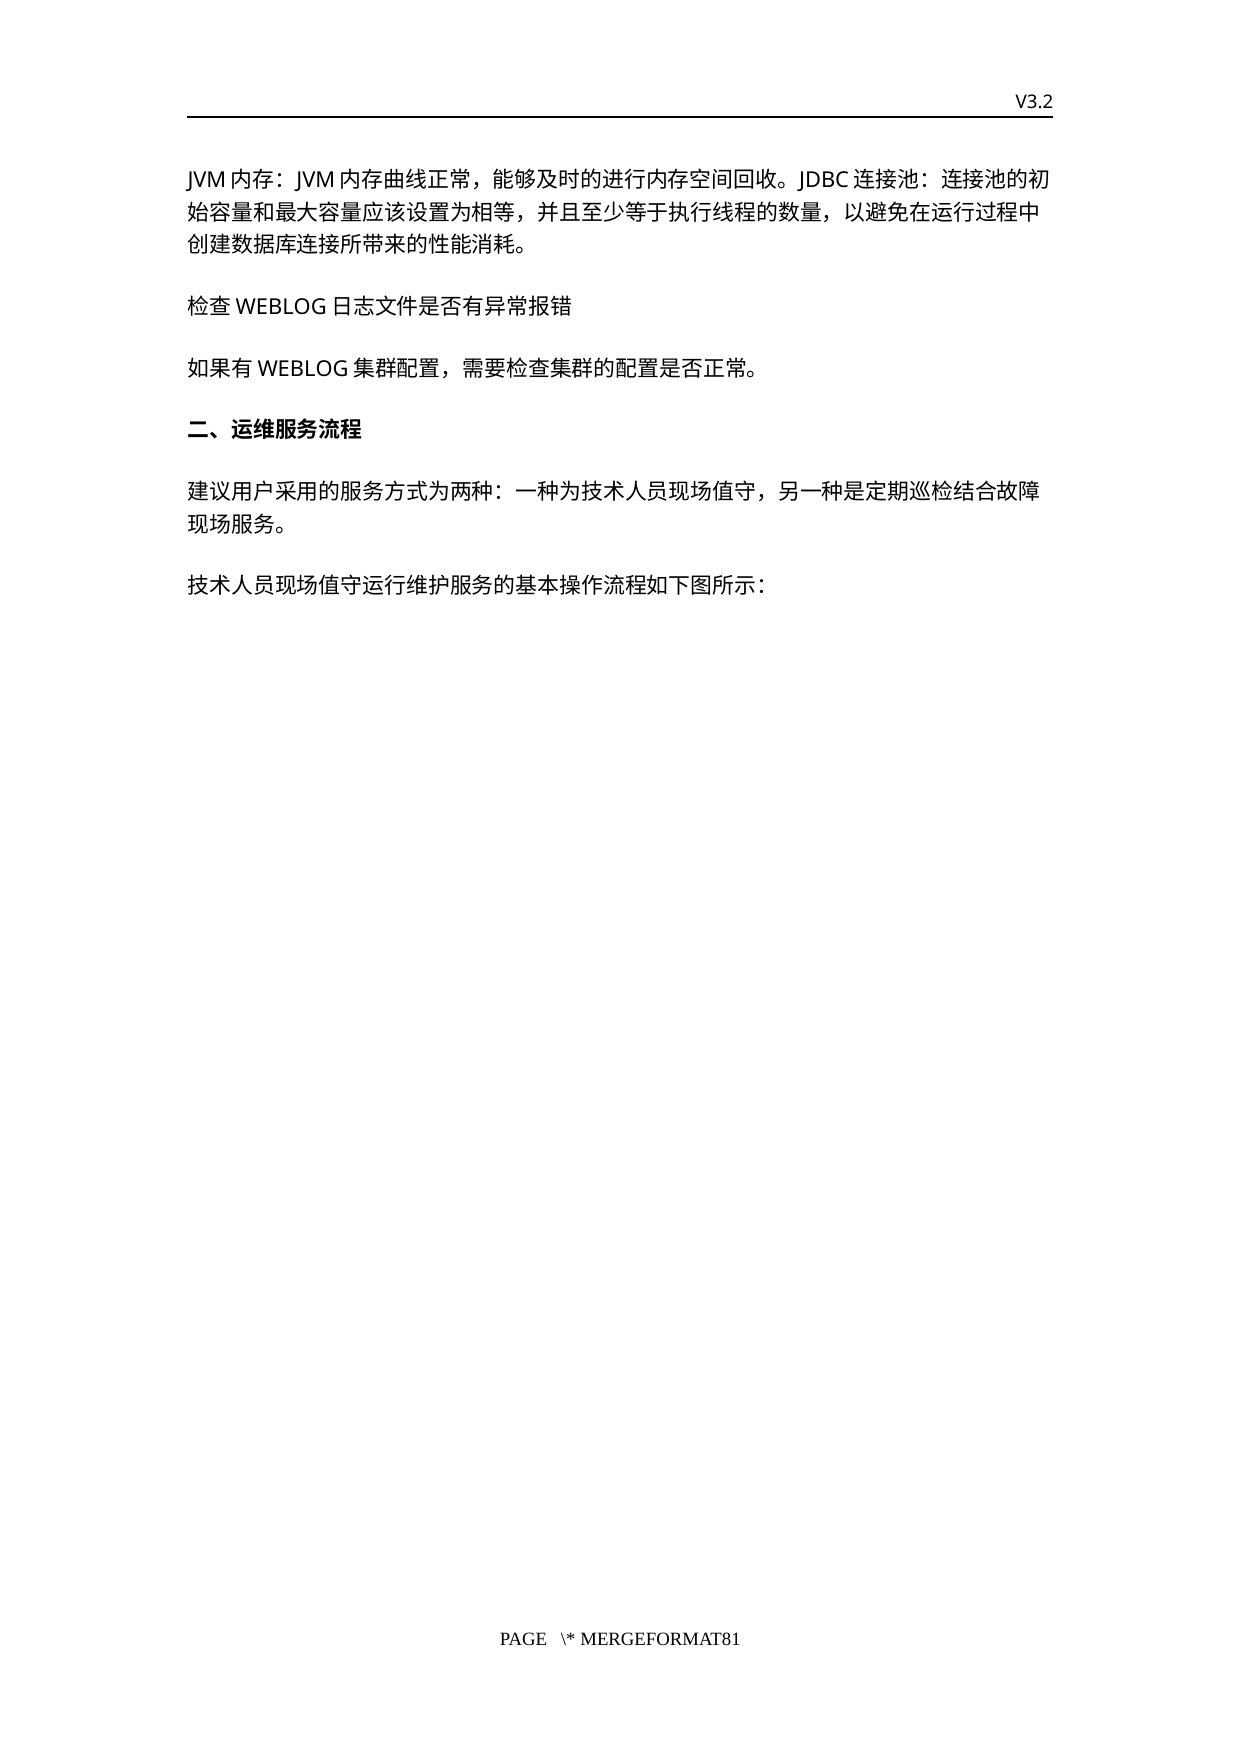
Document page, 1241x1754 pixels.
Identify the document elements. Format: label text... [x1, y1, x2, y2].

text 检查WEBLOG日志文件是否有异常报错 [187, 289, 1053, 321]
text JVM内存：JVM内存曲线正常，能够及时的进行内存空间回收。JDBC连接池：连接池的初始容量和最大容量应该设置为相等，并且至少等于执行线程的数量，以避免在运行过程中创建数据库连接所带来的性能消耗。 [187, 162, 1053, 259]
text 如果有WEBLOG集群配置，需要检查集群的配置是否正常。 [187, 350, 1053, 383]
text 二、运维服务流程 [187, 412, 1053, 444]
text 建议用户采用的服务方式为两种：一种为技术人员现场值守，另一种是定期巡检结合故障现场服务。 [187, 474, 1053, 539]
text 技术人员现场值守运行维护服务的基本操作流程如下图所示： [187, 568, 1053, 600]
